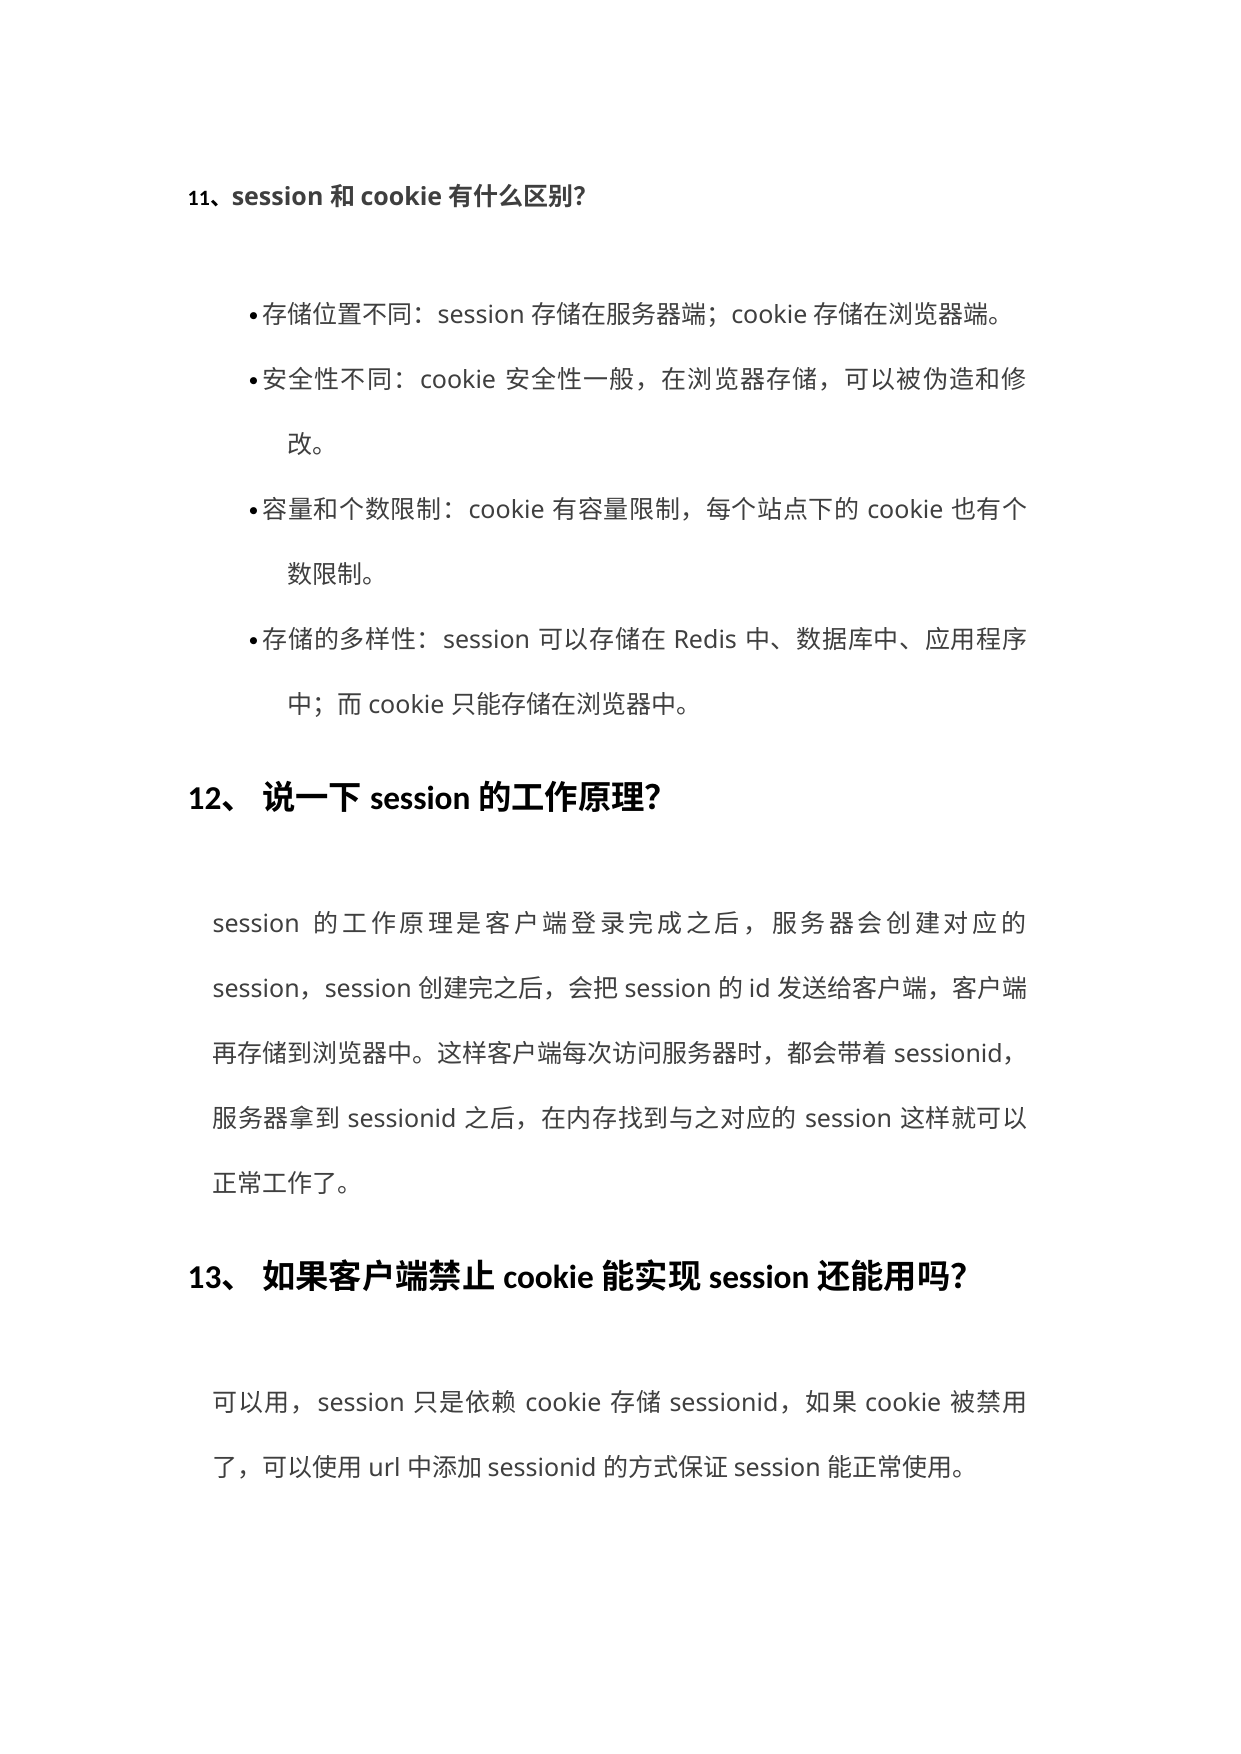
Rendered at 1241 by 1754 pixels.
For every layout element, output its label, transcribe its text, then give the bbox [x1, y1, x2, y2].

list 存储位置不同：session 存储在服务器端；cookie 存储在浏览器端。 [250, 280, 1028, 345]
subtitle 12、 说一下 session 的工作原理？ [187, 762, 1053, 827]
list 容量和个数限制：cookie 有容量限制，每个站点下的 cookie 也有个数限制。 [250, 475, 1028, 605]
list 存储的多样性：session 可以存储在 Redis 中、数据库中、应用程序中；而 cookie 只能存储在浏览器中。 [250, 605, 1028, 735]
subtitle 13、 如果客户端禁止 cookie 能实现 session 还能用吗？ [187, 1241, 1053, 1306]
text session 的工作原理是客户端登录完成之后，服务器会创建对应的 session，session 创建完之后，会把 session 的 id 发送给客户端，客户端再存储到浏览器中。这样客户端每次访问服务器时，都会带着 sessionid，服务器拿到 sessionid 之后，在内存找到与之对应的 session 这样就可以正常工作了。 [212, 889, 1028, 1214]
text 可以用，session 只是依赖 cookie 存储 sessionid，如果 cookie 被禁用了，可以使用 url 中添加 sessionid 的方式保证 session 能正常使用。 [212, 1368, 1028, 1498]
subtitle 11、session 和 cookie 有什么区别？ [187, 162, 1053, 227]
list 安全性不同：cookie 安全性一般，在浏览器存储，可以被伪造和修改。 [250, 345, 1028, 475]
